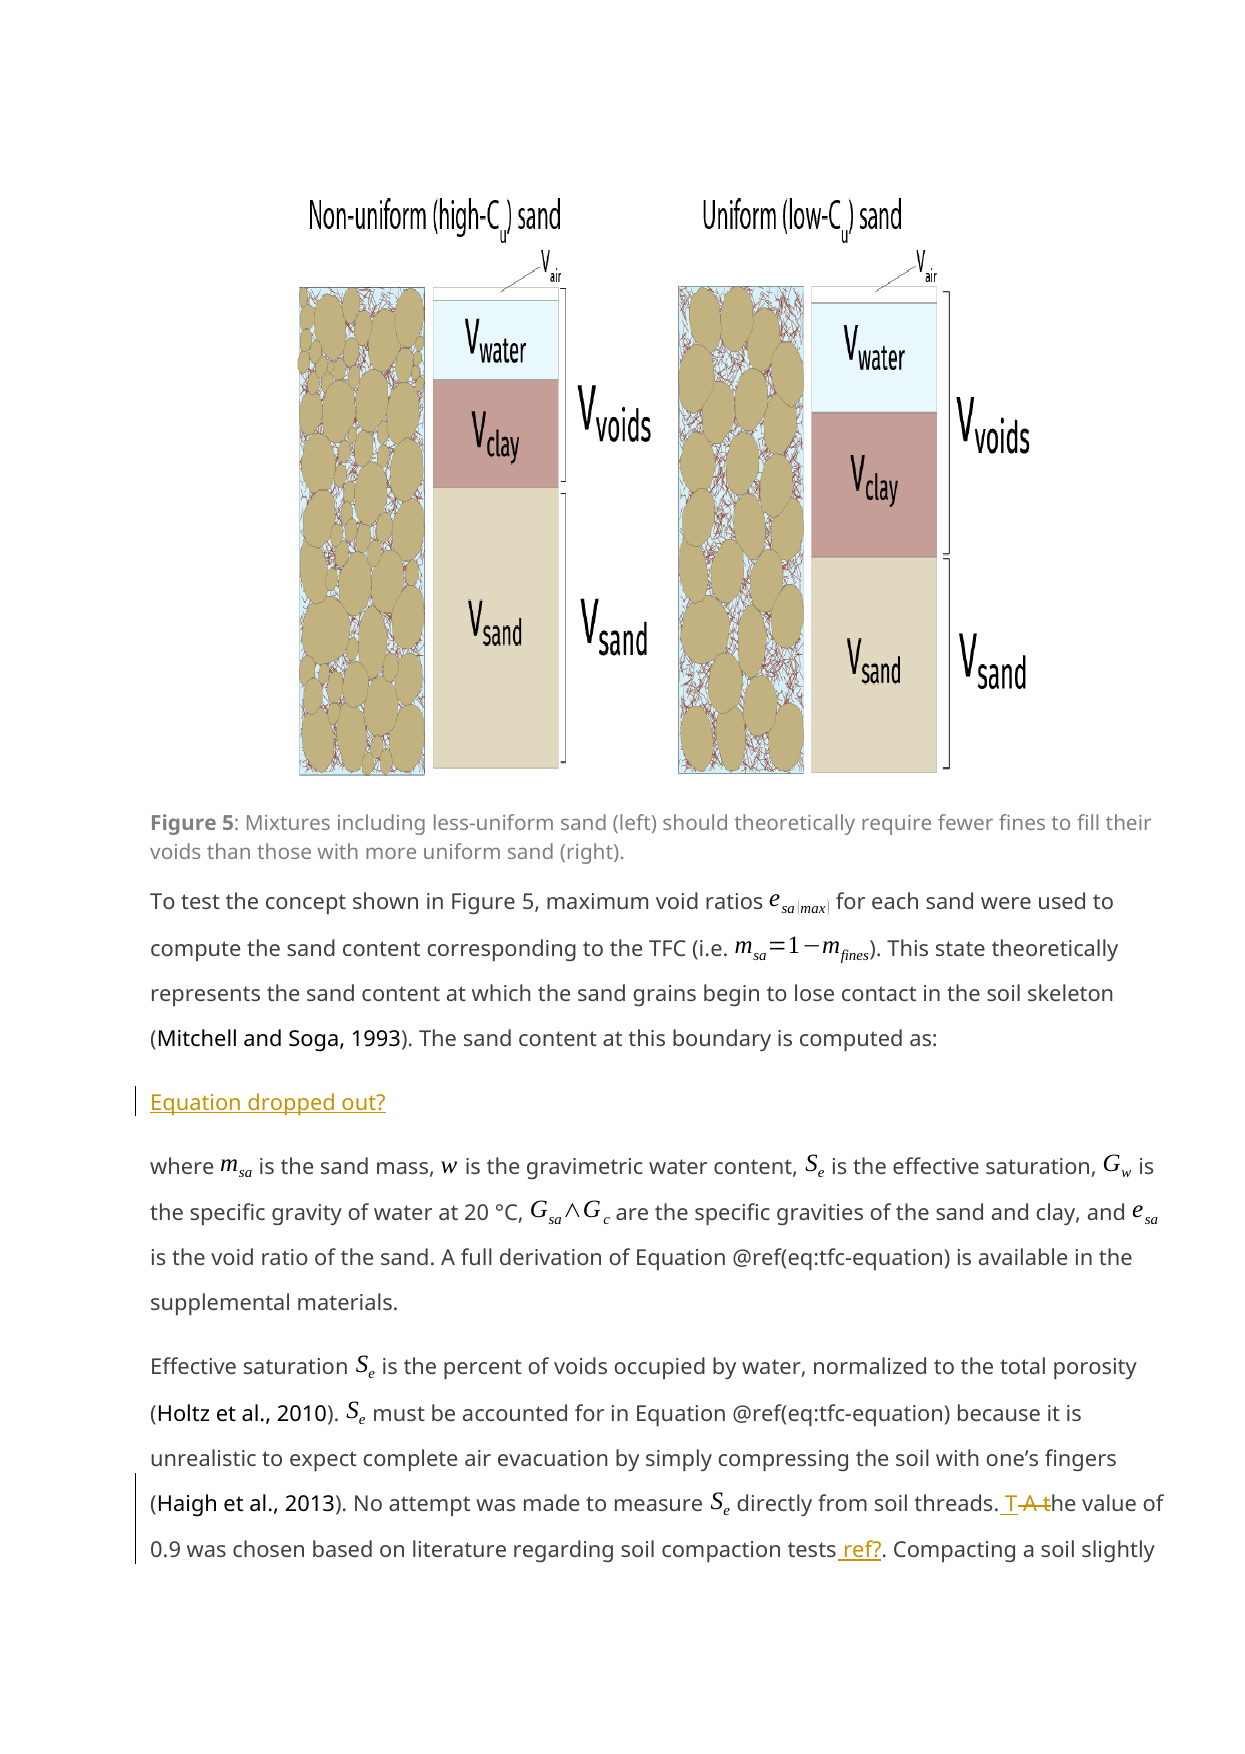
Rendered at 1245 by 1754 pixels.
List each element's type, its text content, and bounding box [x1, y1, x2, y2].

text where is the sand mass, is the gravimetric water content, is the effective saturation, is the specific gravity of water at 20 °C, are the specific gravities of the sand and clay, and is the void ratio of the sand. A full derivation of Equation @ref(eq:tfc-equation) is available in the supplemental materials. [150, 1150, 1170, 1317]
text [150, 1351, 1170, 1564]
text Figure 5: Mixtures including less-uniform sand (left) should theoretically require fewer fines to fill their voids than those with more uniform sand (right). [150, 808, 1170, 865]
picture [285, 187, 1035, 788]
text To test the concept shown in Figure 5, maximum void ratios for each sand were used to compute the sand content corresponding to the TFC (i.e. ). This state theoretically represents the sand content at which the sand grains begin to lose contact in the soil skeleton (Mitchell and Soga, 1993). The sand content at this boundary is computed as: [150, 884, 1170, 1053]
